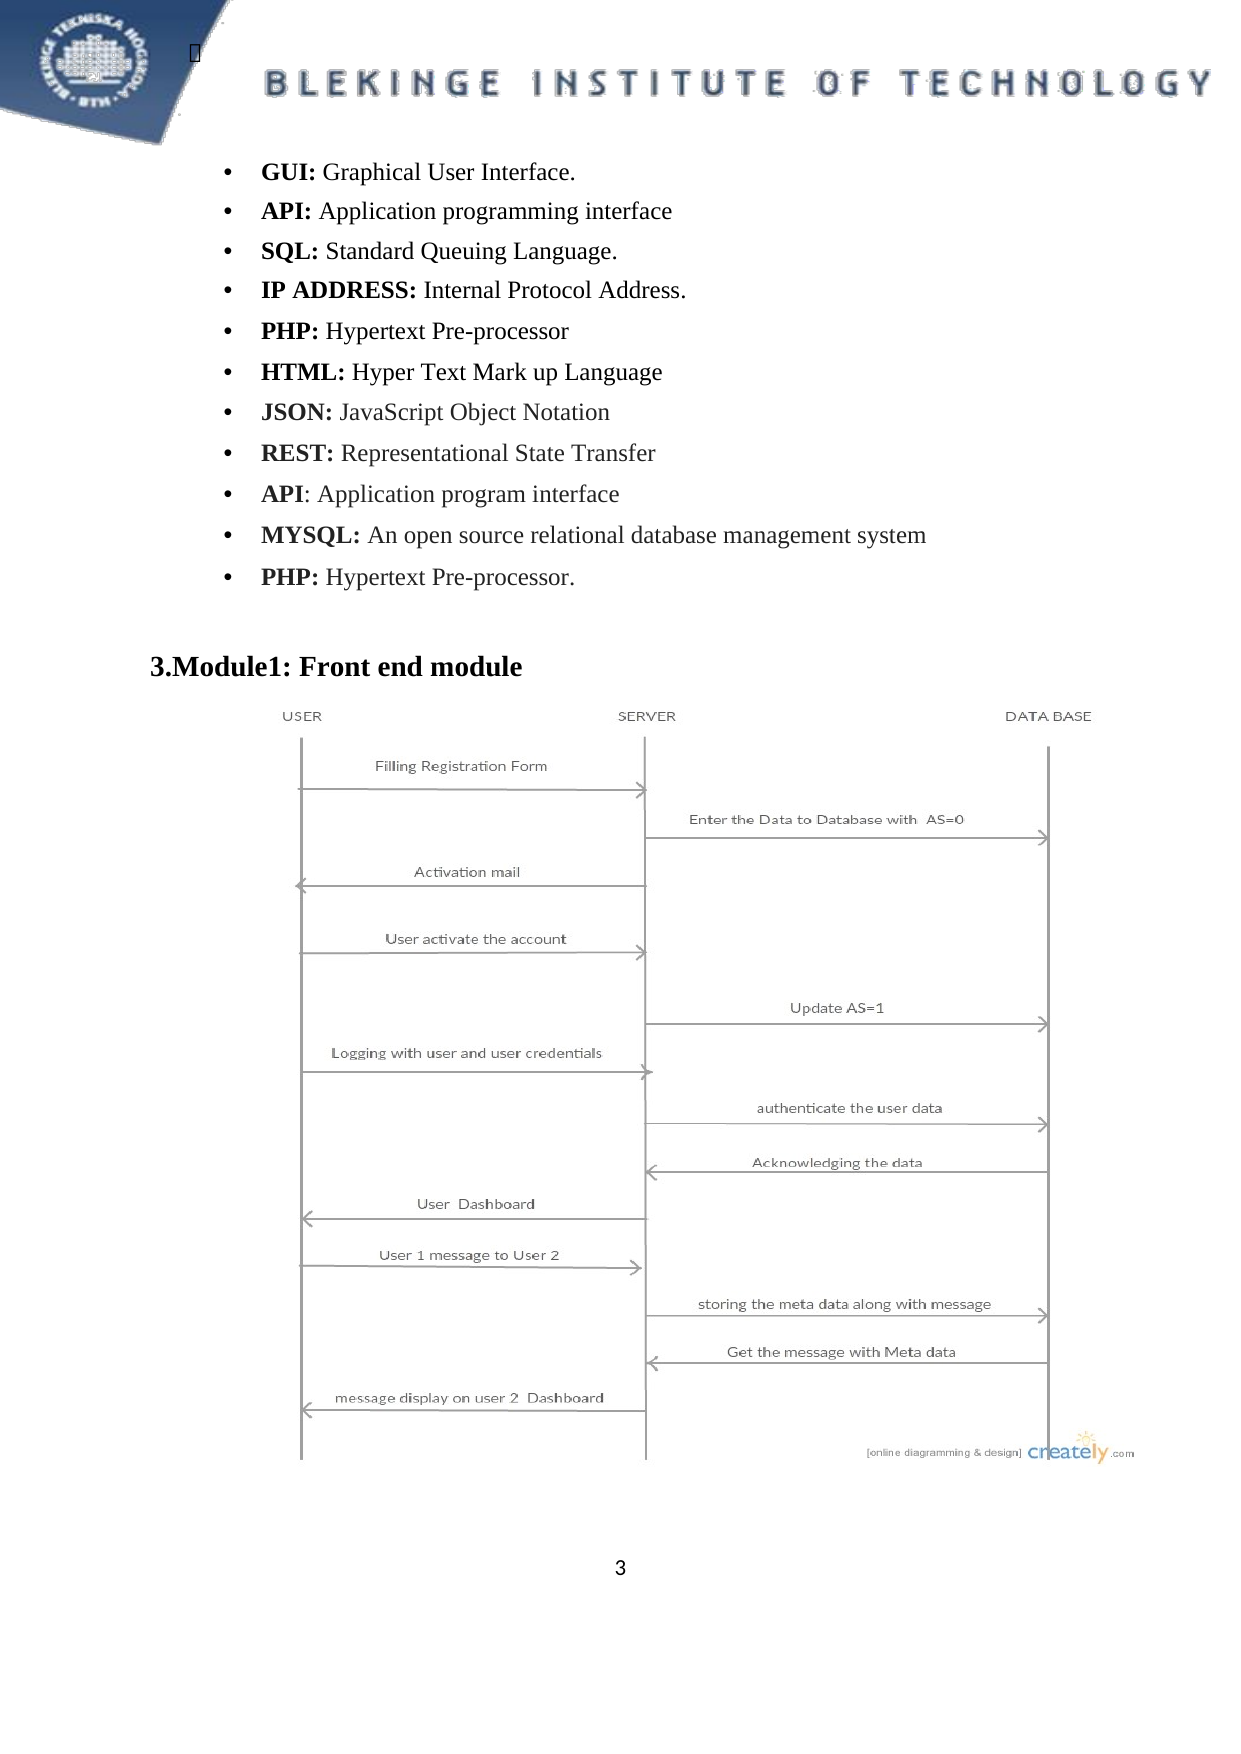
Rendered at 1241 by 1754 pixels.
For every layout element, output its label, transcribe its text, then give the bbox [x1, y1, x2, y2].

list GUI: Graphical User Interface. [223, 157, 945, 186]
list IP ADDRESS: Internal Protocol Address. [223, 275, 945, 304]
subtitle 3.Module1: Front end module [150, 649, 1109, 683]
list API: Application programming interface [223, 196, 945, 225]
list JSON: JavaScript Object Notation [223, 397, 945, 426]
list API: Application program interface [223, 479, 945, 508]
list REST: Representational State Transfer [223, 438, 945, 467]
picture [187, 694, 1141, 1467]
list PHP: Hypertext Pre-processor. [223, 561, 945, 590]
list HTML: Hyper Text Mark up Language [223, 357, 945, 386]
list MYSQL: An open source relational database management system [223, 519, 945, 548]
picture [0, 0, 1211, 157]
list SQL: Standard Queuing Language. [223, 236, 945, 264]
list PHP: Hypertext Pre-processor [223, 316, 945, 345]
